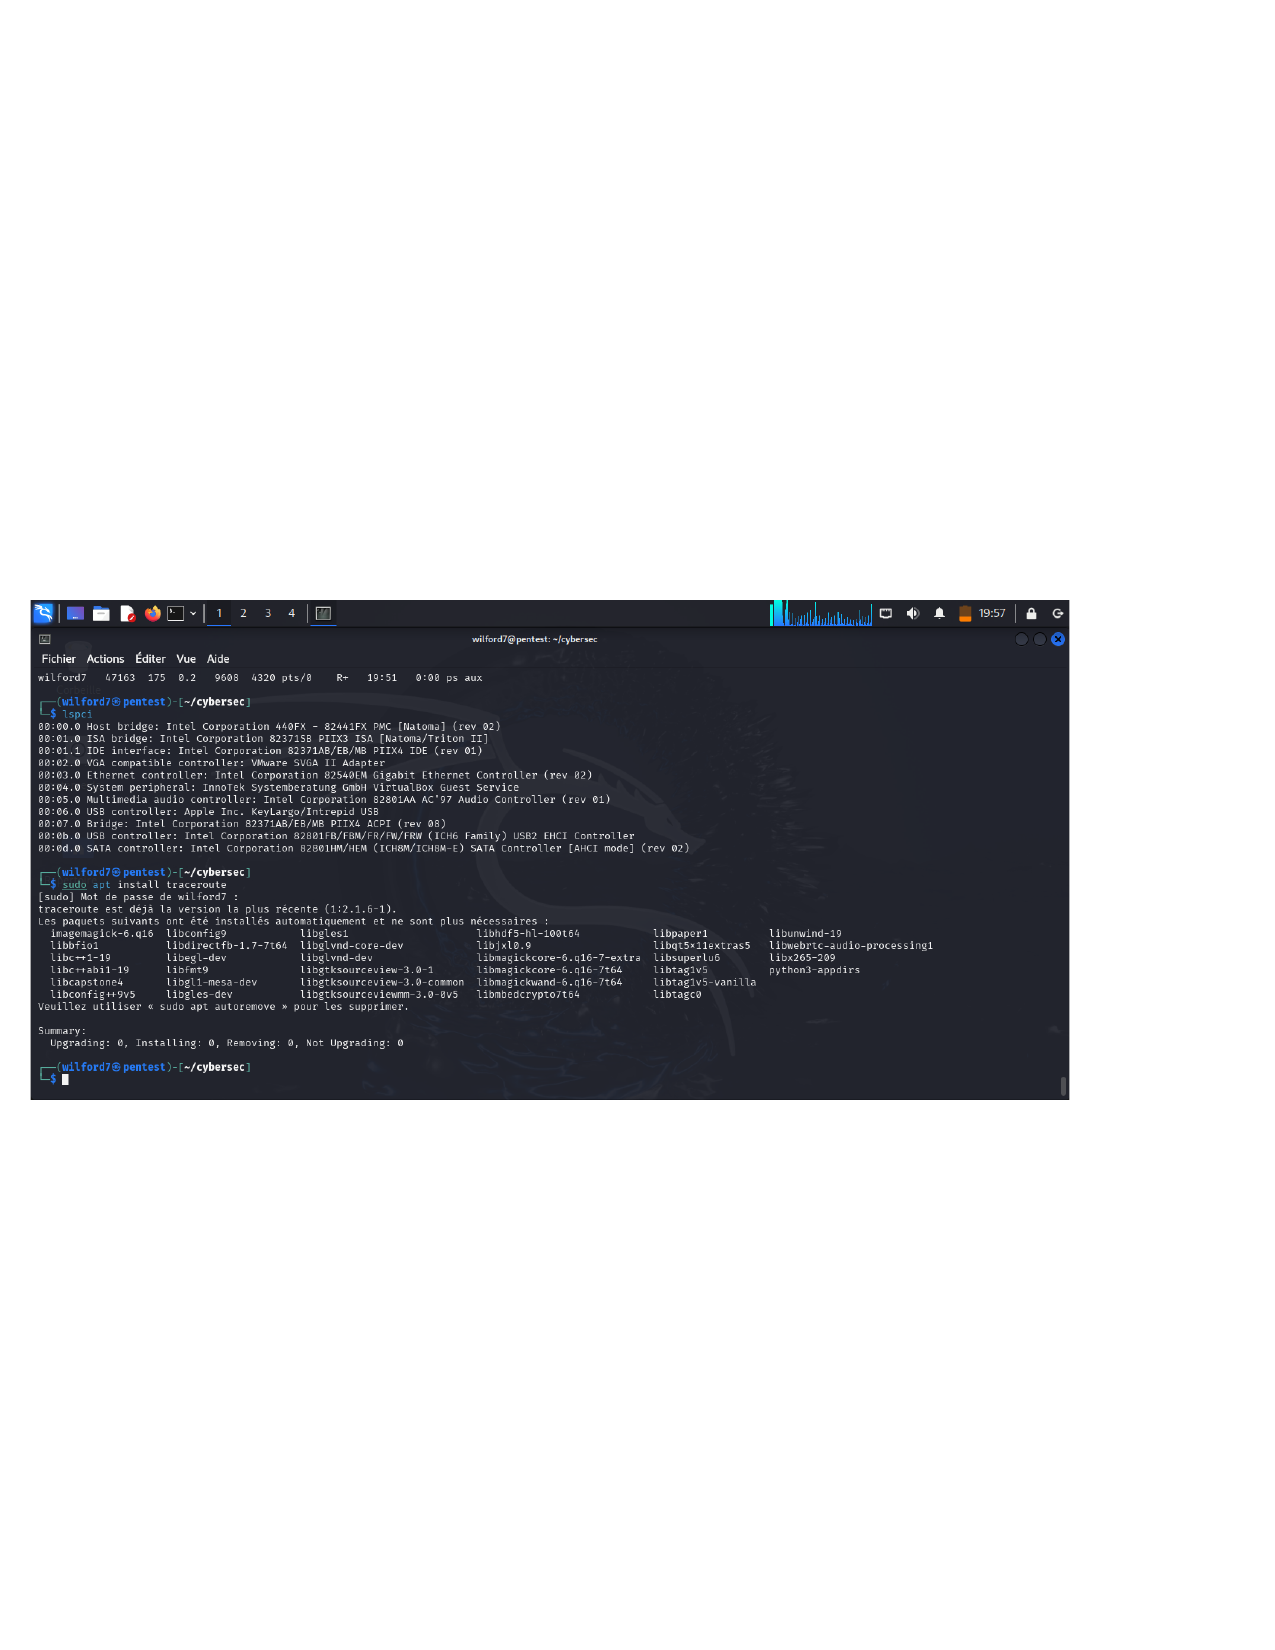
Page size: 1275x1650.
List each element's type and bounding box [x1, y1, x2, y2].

picture [30, 600, 1070, 1100]
